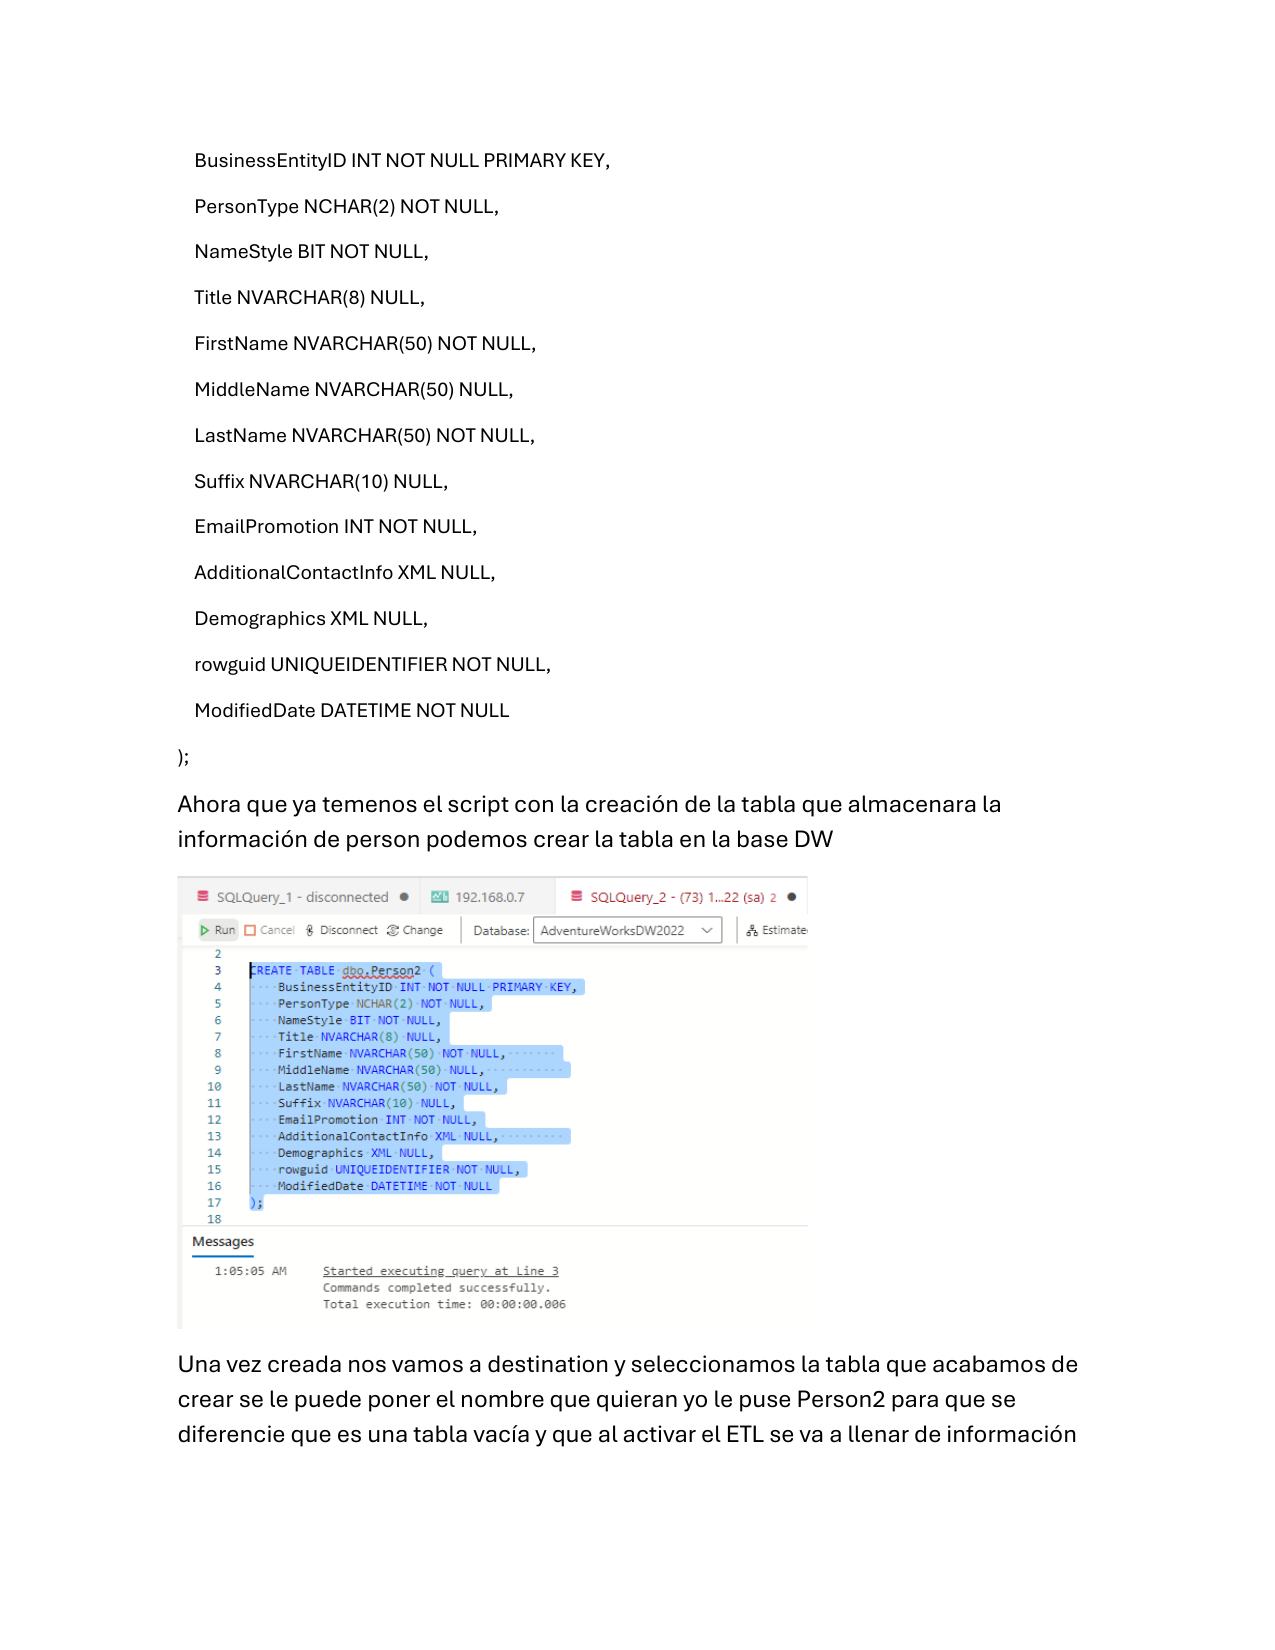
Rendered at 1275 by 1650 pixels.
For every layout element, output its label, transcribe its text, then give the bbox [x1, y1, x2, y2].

text BusinessEntityID INT NOT NULL PRIMARY KEY, [177, 148, 1098, 173]
text FirstName NVARCHAR(50) NOT NULL, [177, 331, 1098, 356]
text NameStyle BIT NOT NULL, [177, 239, 1098, 265]
text AdditionalContactInfo XML NULL, [177, 560, 1098, 586]
text PersonType NCHAR(2) NOT NULL, [177, 193, 1098, 219]
text rowguid UNIQUEIDENTIFIER NOT NULL, [177, 652, 1098, 677]
text Una vez creada nos vamos a destination y seleccionamos la tabla que acabamos de crear se le puede poner el nombre que quieran yo le puse Person2 para que se diferencie que es una tabla vacía y que al activar el ETL se va a llenar de información [177, 1349, 1098, 1450]
text ); [177, 743, 1098, 769]
text Ahora que ya temenos el script con la creación de la tabla que almacenara la información de person podemos crear la tabla en la base DW [177, 789, 1098, 855]
text EmailPromotion INT NOT NULL, [177, 514, 1098, 540]
text Demographics XML NULL, [177, 606, 1098, 631]
picture [177, 876, 808, 1329]
text ModifiedDate DATETIME NOT NULL [177, 698, 1098, 723]
text LastName NVARCHAR(50) NOT NULL, [177, 423, 1098, 448]
text Suffix NVARCHAR(10) NULL, [177, 468, 1098, 494]
text Title NVARCHAR(8) NULL, [177, 285, 1098, 311]
text MiddleName NVARCHAR(50) NULL, [177, 377, 1098, 402]
